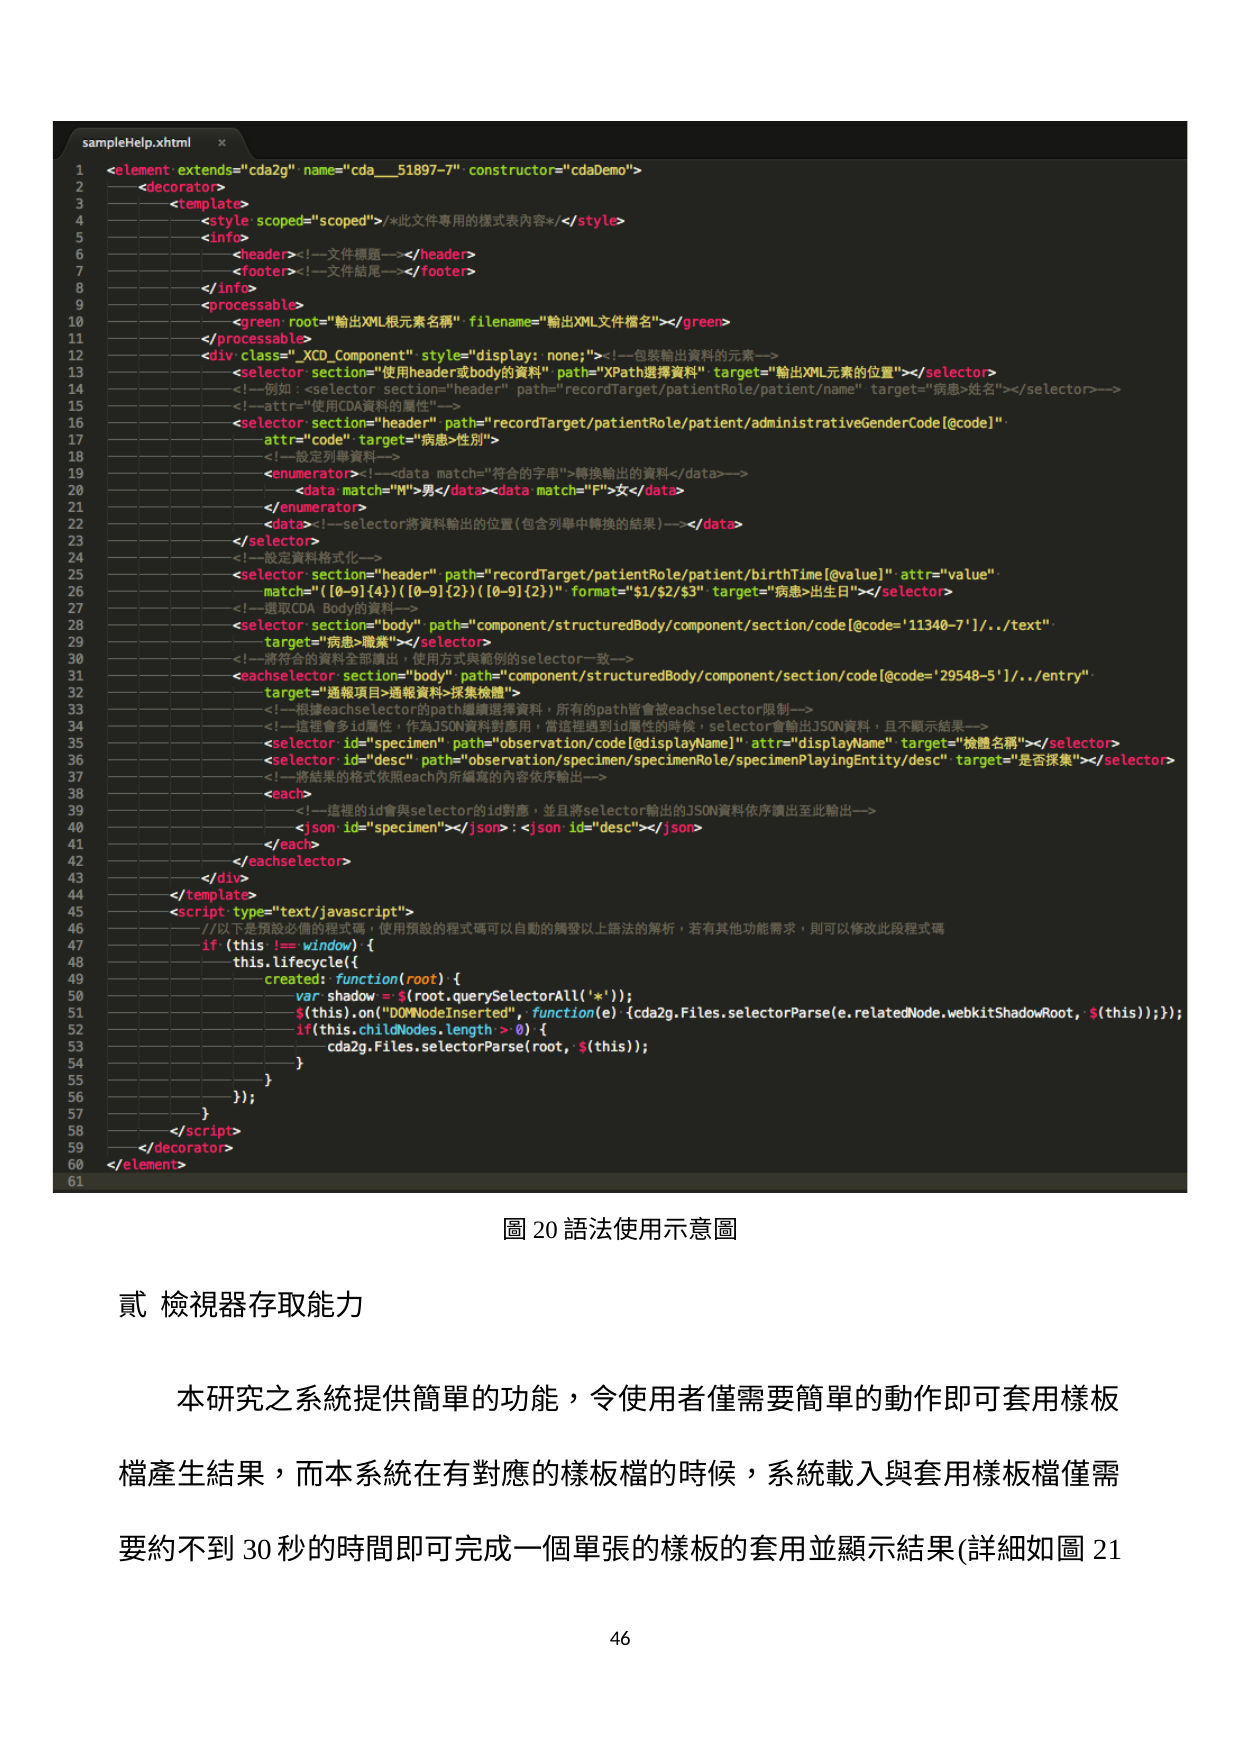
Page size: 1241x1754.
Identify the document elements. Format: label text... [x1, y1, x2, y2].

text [118, 1359, 1122, 1584]
picture [52, 121, 1188, 1193]
text 圖 20 語法使用示意圖 [1, 1209, 1239, 1247]
subtitle 檢視器存取能力 [118, 1265, 1122, 1340]
